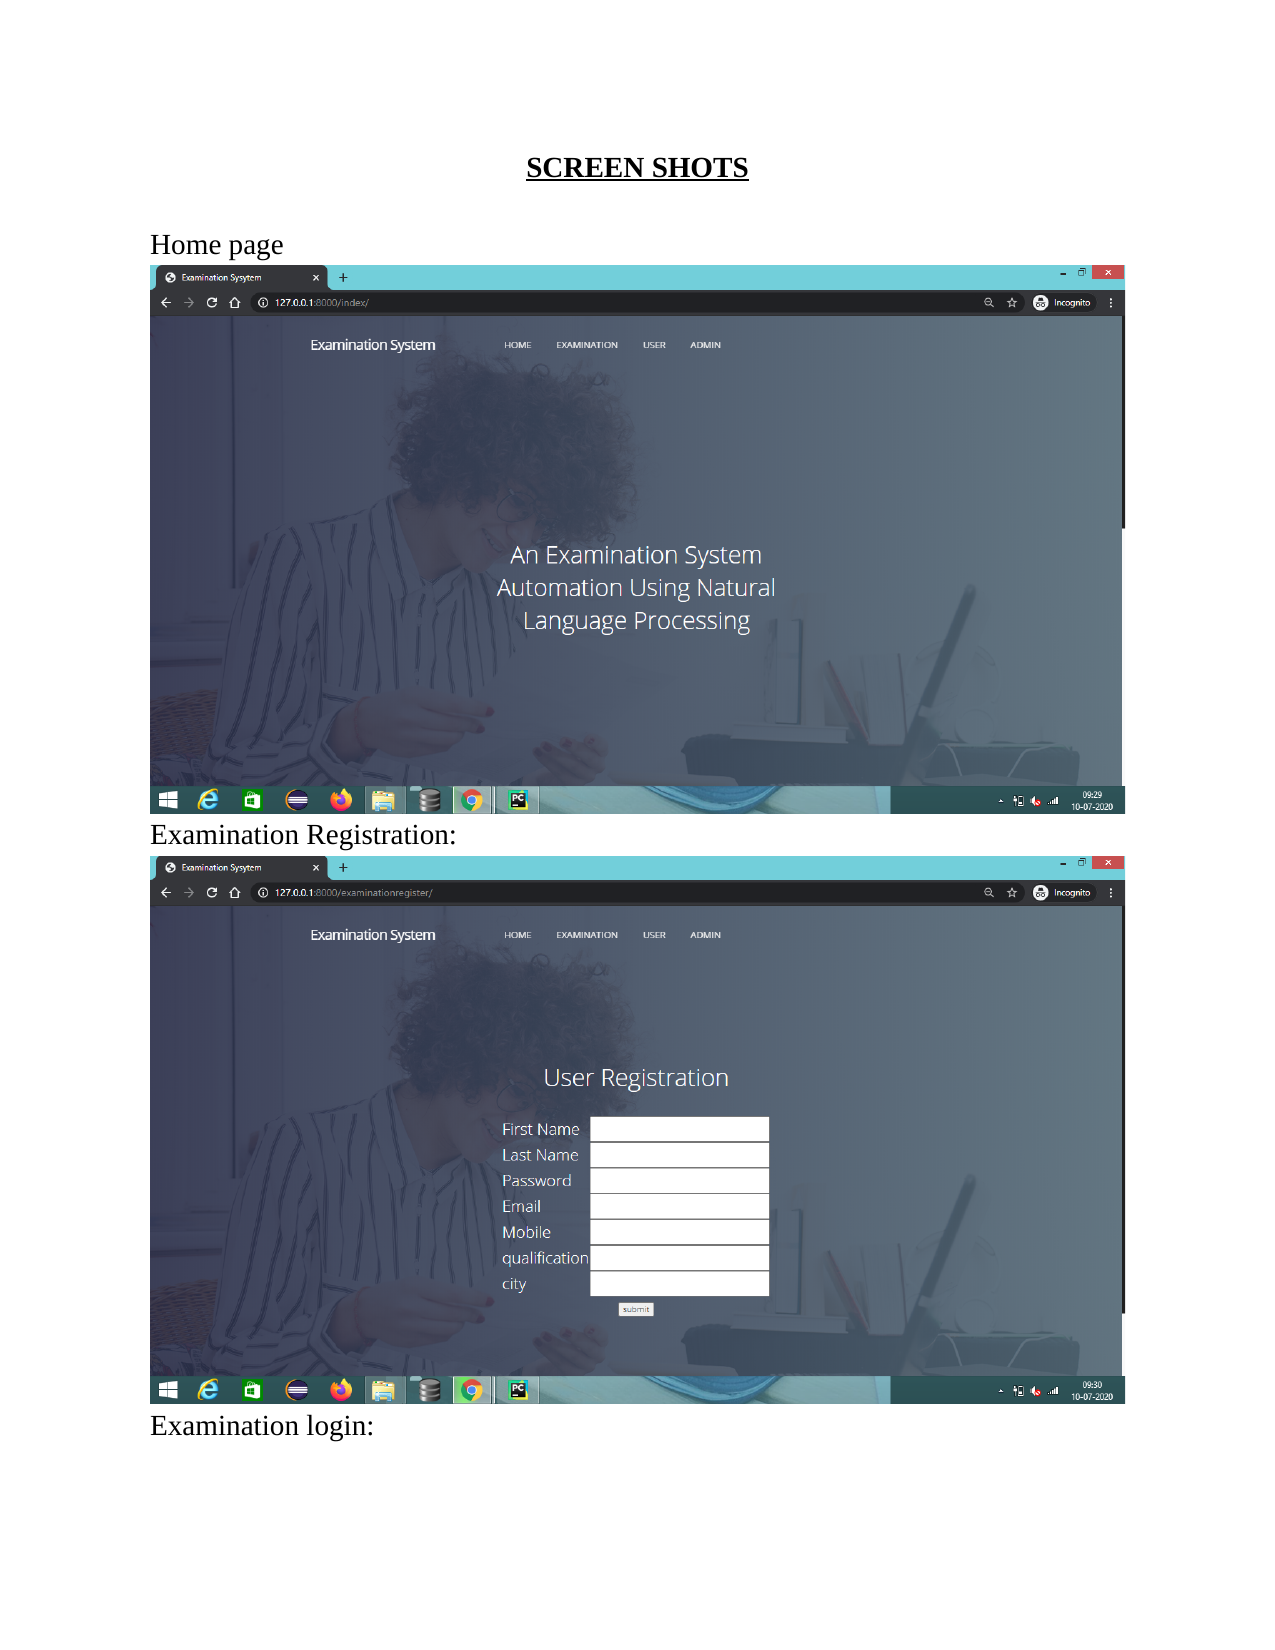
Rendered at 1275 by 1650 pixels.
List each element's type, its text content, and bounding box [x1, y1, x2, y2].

text Examination login: [150, 1408, 1125, 1441]
picture [150, 265, 1125, 814]
text Examination Registration: [150, 817, 1125, 851]
picture [150, 856, 1125, 1404]
text SCREEN SHOTS [150, 150, 1125, 183]
text Home page [150, 227, 1125, 261]
